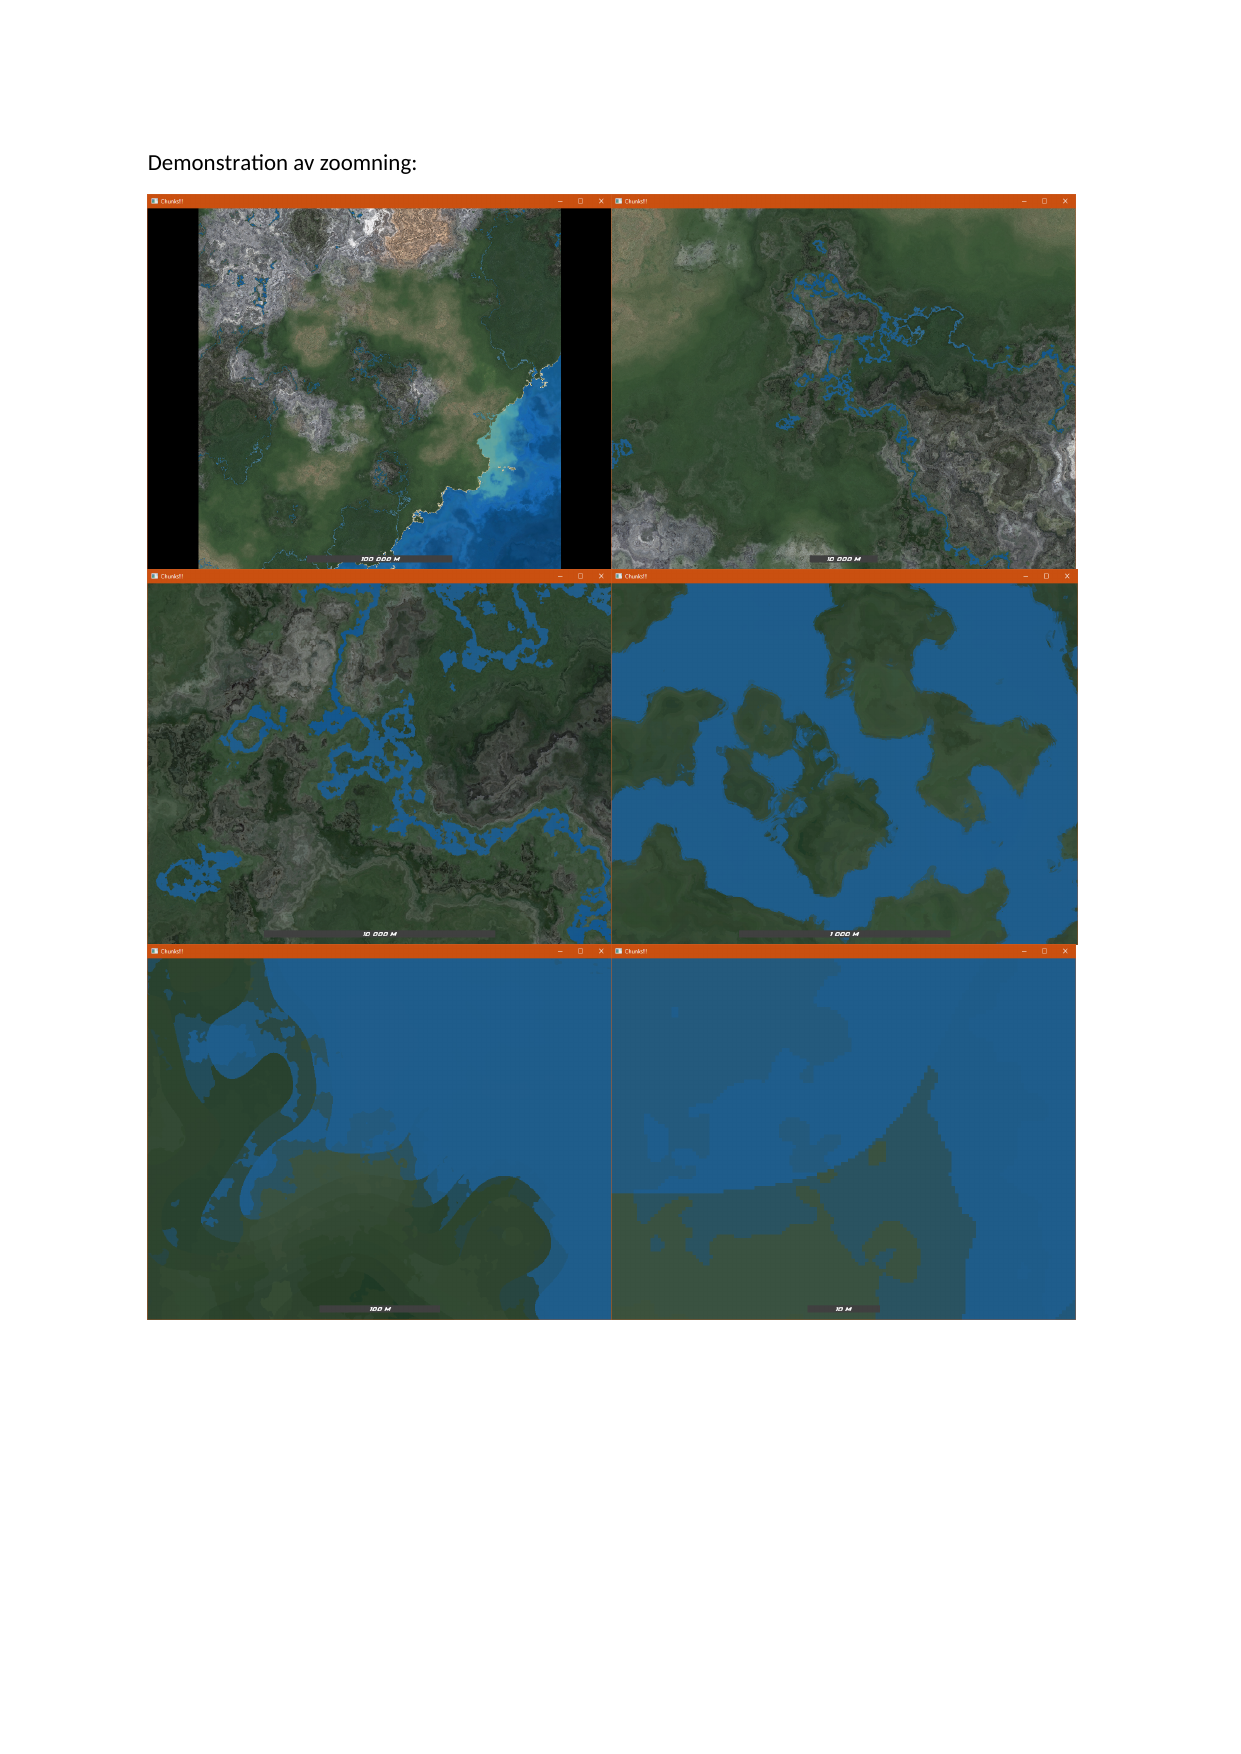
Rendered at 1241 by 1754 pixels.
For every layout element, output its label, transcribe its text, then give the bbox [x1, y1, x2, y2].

text Demonstration av zoomning: [148, 148, 1093, 176]
picture [147, 194, 1078, 1320]
